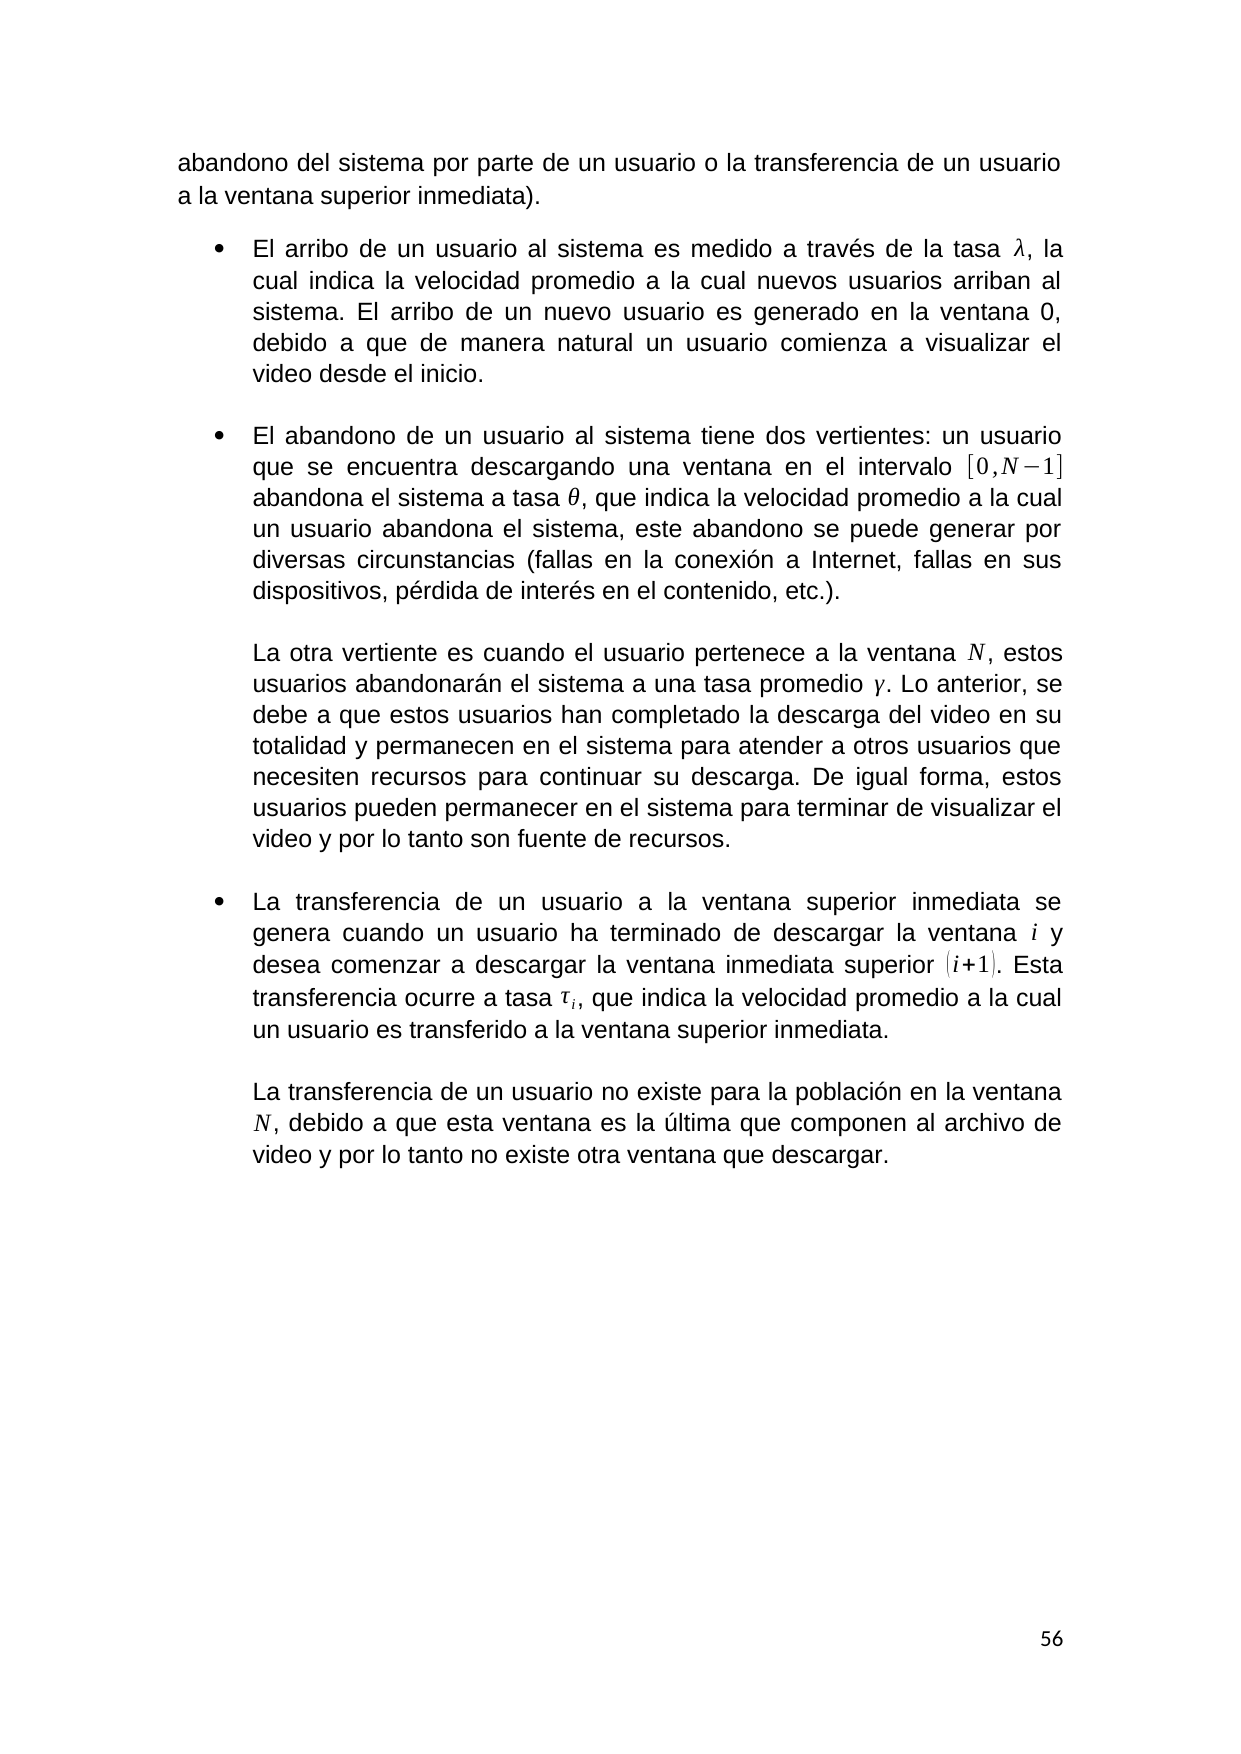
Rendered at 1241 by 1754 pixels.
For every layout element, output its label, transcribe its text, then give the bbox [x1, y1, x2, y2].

list El abandono de un usuario al sistema tiene dos vertientes: un usuario que se encuentra descargando una ventana en el intervalo abandona el sistema a tasa , que indica la velocidad promedio a la cual un usuario abandona el sistema, este abandono se puede generar por diversas circunstancias (fallas en la conexión a Internet, fallas en sus dispositivos, pérdida de interés en el contenido, etc.). [215, 421, 1063, 605]
list La transferencia de un usuario no existe para la población en la ventana , debido a que esta ventana es la última que componen al archivo de video y por lo tanto no existe otra ventana que descargar. [252, 1077, 1063, 1168]
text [177, 148, 1063, 209]
list El arribo de un usuario al sistema es medido a través de la tasa , la cual indica la velocidad promedio a la cual nuevos usuarios arriban al sistema. El arribo de un nuevo usuario es generado en la ventana 0, debido a que de manera natural un usuario comienza a visualizar el video desde el inicio. [215, 234, 1063, 387]
list La transferencia de un usuario a la ventana superior inmediata se genera cuando un usuario ha terminado de descargar la ventana y desea comenzar a descargar la ventana inmediata superior . Esta transferencia ocurre a tasa , que indica la velocidad promedio a la cual un usuario es transferido a la ventana superior inmediata. [215, 887, 1063, 1044]
list La otra vertiente es cuando el usuario pertenece a la ventana , estos usuarios abandonarán el sistema a una tasa promedio . Lo anterior, se debe a que estos usuarios han completado la descarga del video en su totalidad y permanecen en el sistema para atender a otros usuarios que necesiten recursos para continuar su descarga. De igual forma, estos usuarios pueden permanecer en el sistema para terminar de visualizar el video y por lo tanto son fuente de recursos. [252, 638, 1063, 853]
